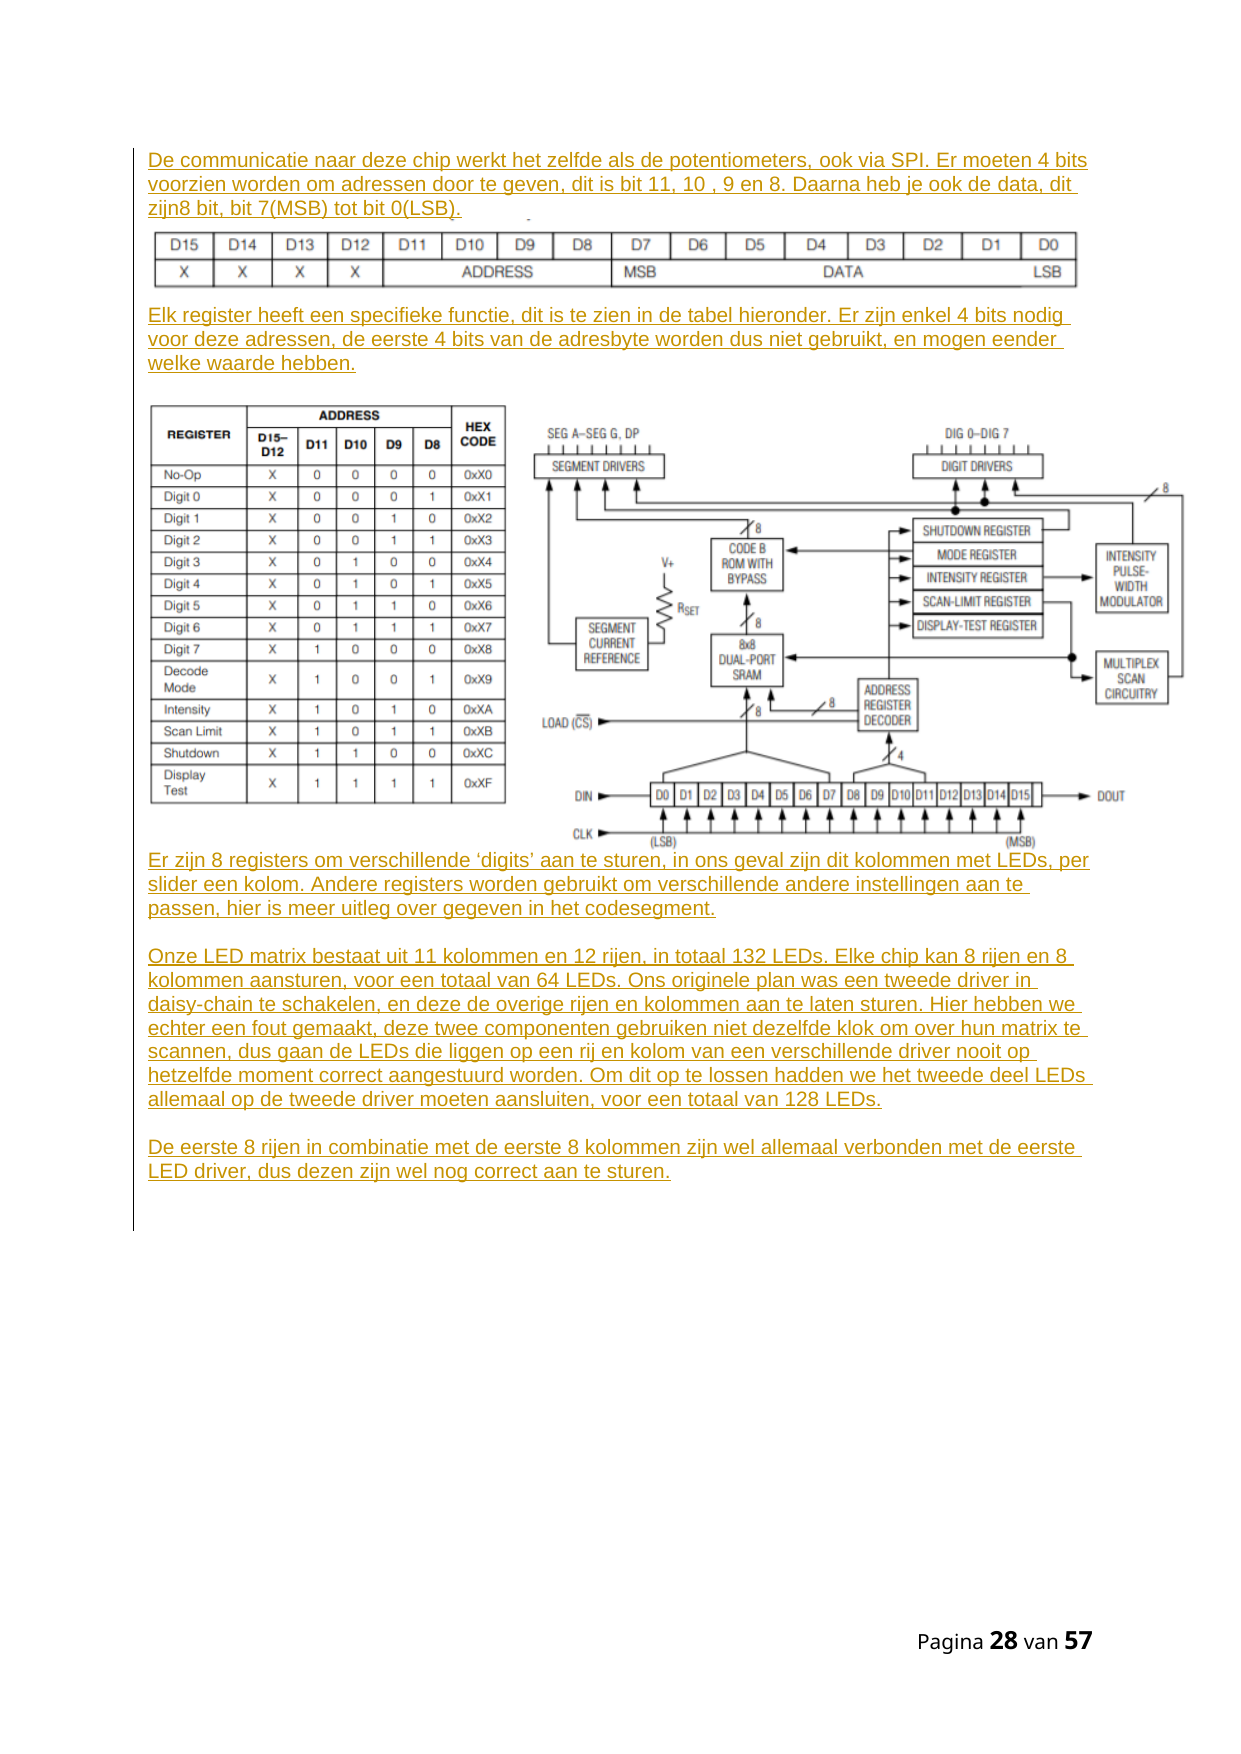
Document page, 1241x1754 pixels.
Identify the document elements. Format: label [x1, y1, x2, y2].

picture [147, 400, 513, 810]
picture [147, 219, 1093, 303]
picture [525, 418, 1199, 855]
